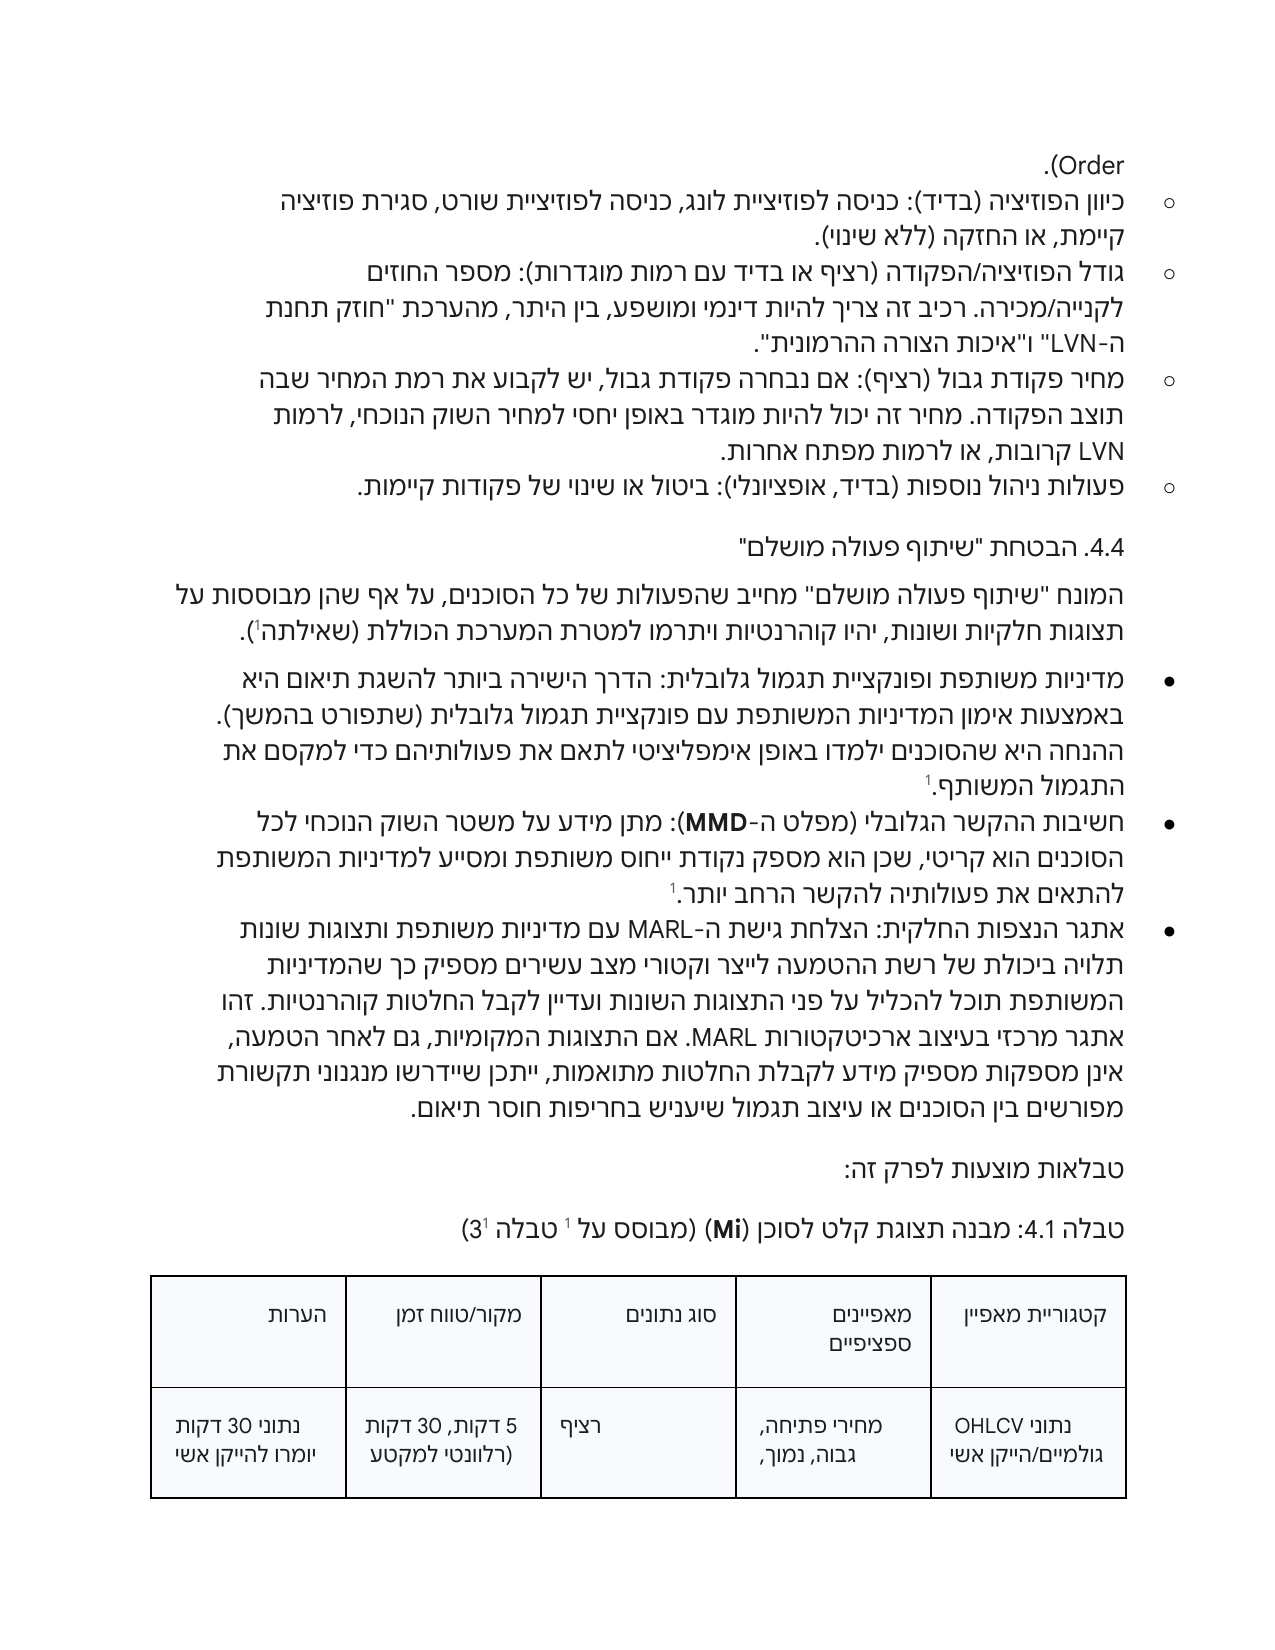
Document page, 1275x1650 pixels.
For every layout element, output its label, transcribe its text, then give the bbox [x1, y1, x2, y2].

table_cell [347, 1388, 540, 1497]
text טבלה 4.1: מבנה תצוגת קלט לסוכן (Mi​) (מבוסס על 1 טבלה 31) [150, 1215, 1125, 1246]
table_cell רציף [542, 1388, 735, 1497]
table_header מקור/טווח זמן [347, 1277, 540, 1386]
list גודל הפוזיציה/הפקודה (רציף או בדיד עם רמות מוגדרות): מספר החוזים לקנייה/מכירה. רכיב זה צריך להיות דינמי ומושפע, בין היתר, מהערכת "חוזק תחנת ה-LVN" ו"איכות הצורה ההרמונית". [241, 257, 1162, 360]
list אתגר הנצפות החלקית: הצלחת גישת ה-MARL עם מדיניות משותפת ותצוגות שונות תלויה ביכולת של רשת ההטמעה לייצר וקטורי מצב עשירים מספיק כך שהמדיניות המשותפת תוכל להכליל על פני התצוגות השונות ועדיין לקבל החלטות קוהרנטיות. זהו אתגר מרכזי בעיצוב ארכיטקטורות MARL. אם התצוגות המקומיות, גם לאחר הטמעה, אינן מספקות מספיק מידע לקבלת החלטות מתואמות, ייתכן שיידרשו מנגנוני תקשורת מפורשים בין הסוכנים או עיצוב תגמול שיעניש בחריפות חוסר תיאום. [198, 914, 1162, 1124]
table_header מאפיינים ספציפיים [737, 1277, 930, 1386]
table_header קטגוריית מאפיין [932, 1277, 1125, 1386]
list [241, 150, 1162, 181]
list מחיר פקודת גבול (רציף): אם נבחרה פקודת גבול, יש לקבוע את רמת המחיר שבה תוצב הפקודה. מחיר זה יכול להיות מוגדר באופן יחסי למחיר השוק הנוכחי, לרמות LVN קרובות, או לרמות מפתח אחרות. [241, 364, 1162, 467]
subtitle 4.4. הבטחת "שיתוף פעולה מושלם" [150, 532, 1125, 564]
text טבלאות מוצעות לפרק זה: [150, 1154, 1125, 1185]
list חשיבות ההקשר הגלובלי (מפלט ה-MMD): מתן מידע על משטר השוק הנוכחי לכל הסוכנים הוא קריטי, שכן הוא מספק נקודת ייחוס משותפת ומסייע למדיניות המשותפת להתאים את פעולותיה להקשר הרחב יותר.1 [198, 807, 1162, 910]
table_header סוג נתונים [542, 1277, 735, 1386]
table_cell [932, 1388, 1125, 1497]
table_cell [737, 1388, 930, 1497]
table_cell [152, 1388, 345, 1497]
list מדיניות משותפת ופונקציית תגמול גלובלית: הדרך הישירה ביותר להשגת תיאום היא באמצעות אימון המדיניות המשותפת עם פונקציית תגמול גלובלית (שתפורט בהמשך). ההנחה היא שהסוכנים ילמדו באופן אימפליציטי לתאם את פעולותיהם כדי למקסם את התגמול המשותף.1 [198, 664, 1162, 803]
text המונח "שיתוף פעולה מושלם" מחייב שהפעולות של כל הסוכנים, על אף שהן מבוססות על תצוגות חלקיות ושונות, יהיו קוהרנטיות ויתרמו למטרת המערכת הכוללת (שאילתה1). [150, 581, 1125, 648]
table_header הערות [152, 1277, 345, 1386]
list פעולות ניהול נוספות (בדיד, אופציונלי): ביטול או שינוי של פקודות קיימות. [241, 472, 1162, 503]
list כיוון הפוזיציה (בדיד): כניסה לפוזיציית לונג, כניסה לפוזיציית שורט, סגירת פוזיציה קיימת, או החזקה (ללא שינוי). [241, 186, 1162, 253]
